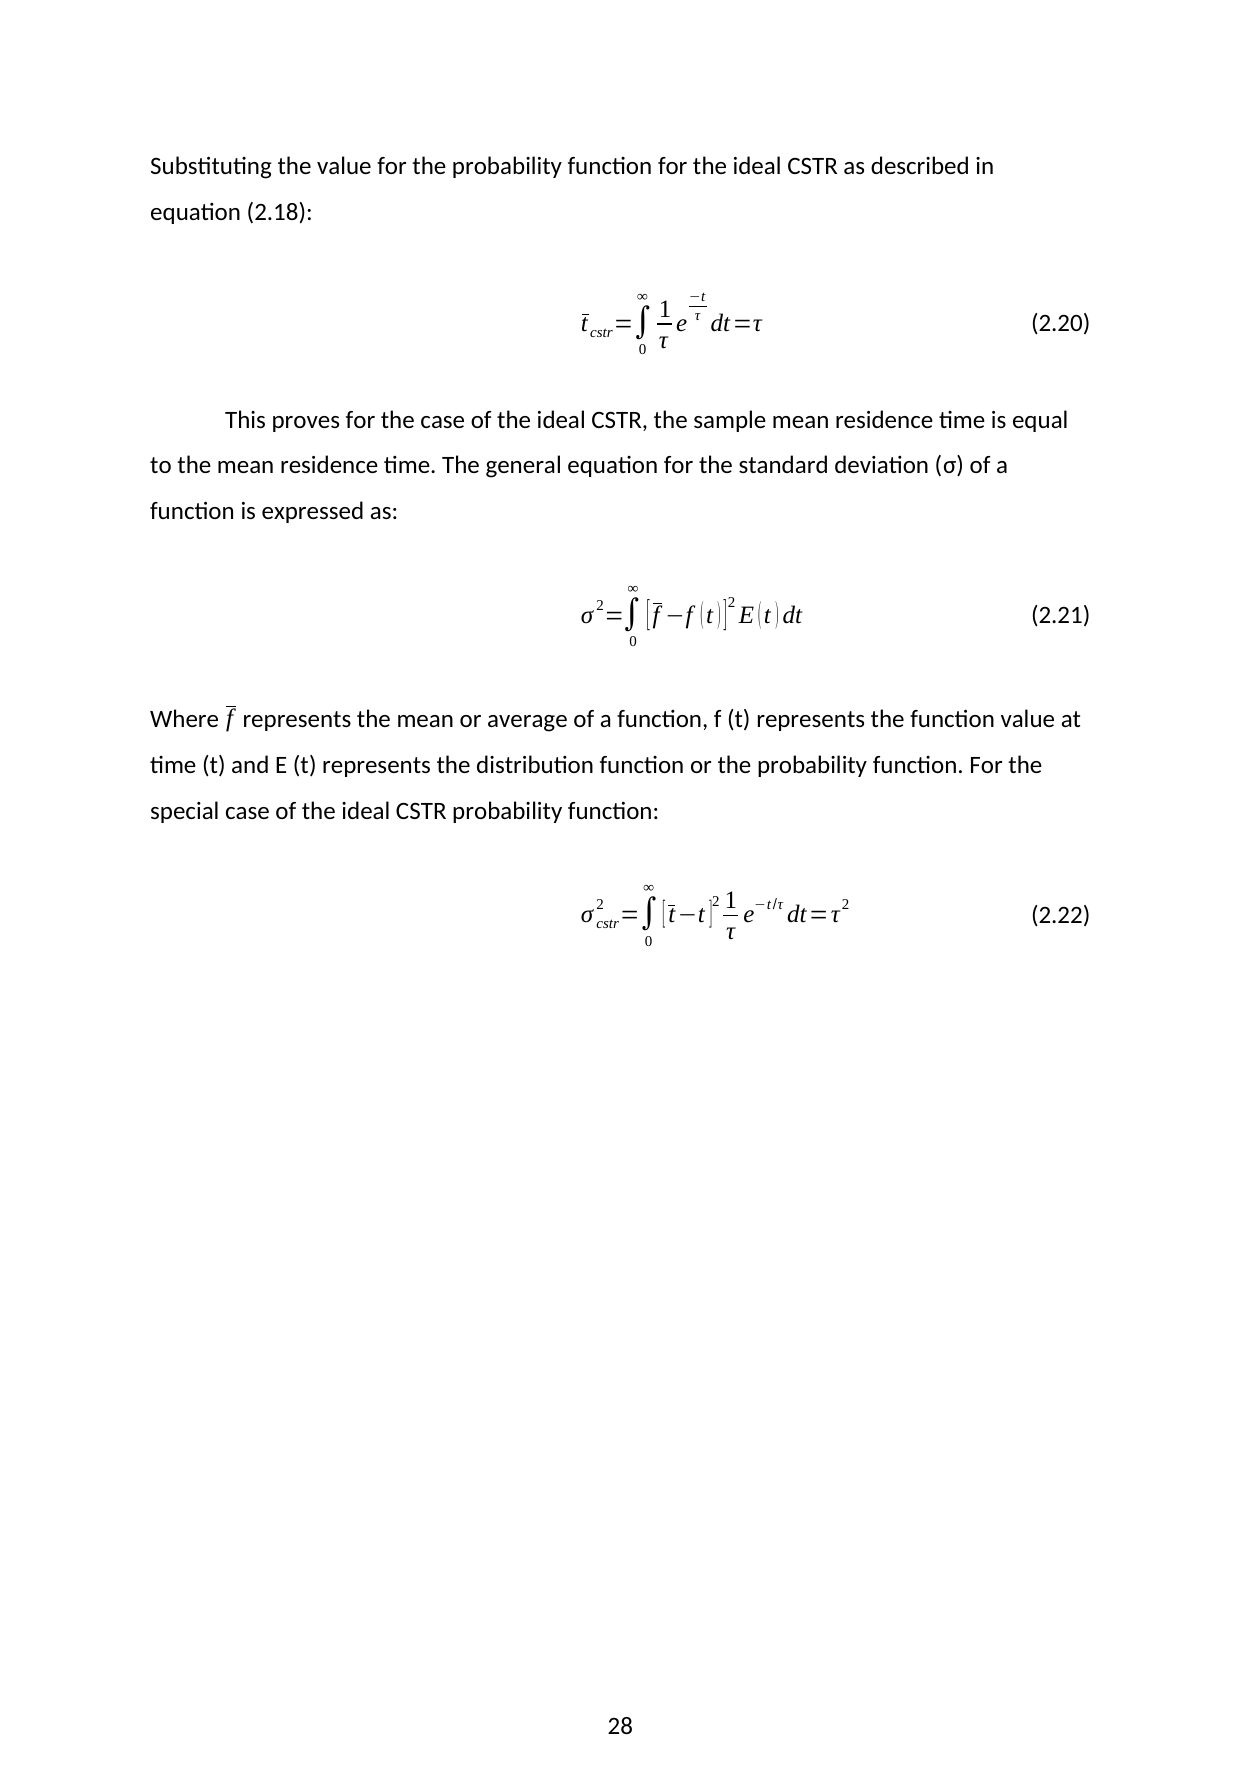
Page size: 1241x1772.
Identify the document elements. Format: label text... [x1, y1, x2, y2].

text Substituting the value for the probability function for the ideal CSTR as described in equation (2.18): [150, 150, 1090, 226]
text Where represents the mean or average of a function, f (t) represents the function value at time (t) and E (t) represents the distribution function or the probability function. For the special case of the ideal CSTR probability function: [150, 703, 1090, 825]
text (2.21) [150, 579, 1090, 650]
text This proves for the case of the ideal CSTR, the sample mean residence time is equal to the mean residence time. The general equation for the standard deviation (σ) of a function is expressed as: [150, 404, 1090, 526]
text (2.22) [150, 879, 1090, 949]
text (2.20) [150, 287, 1090, 358]
